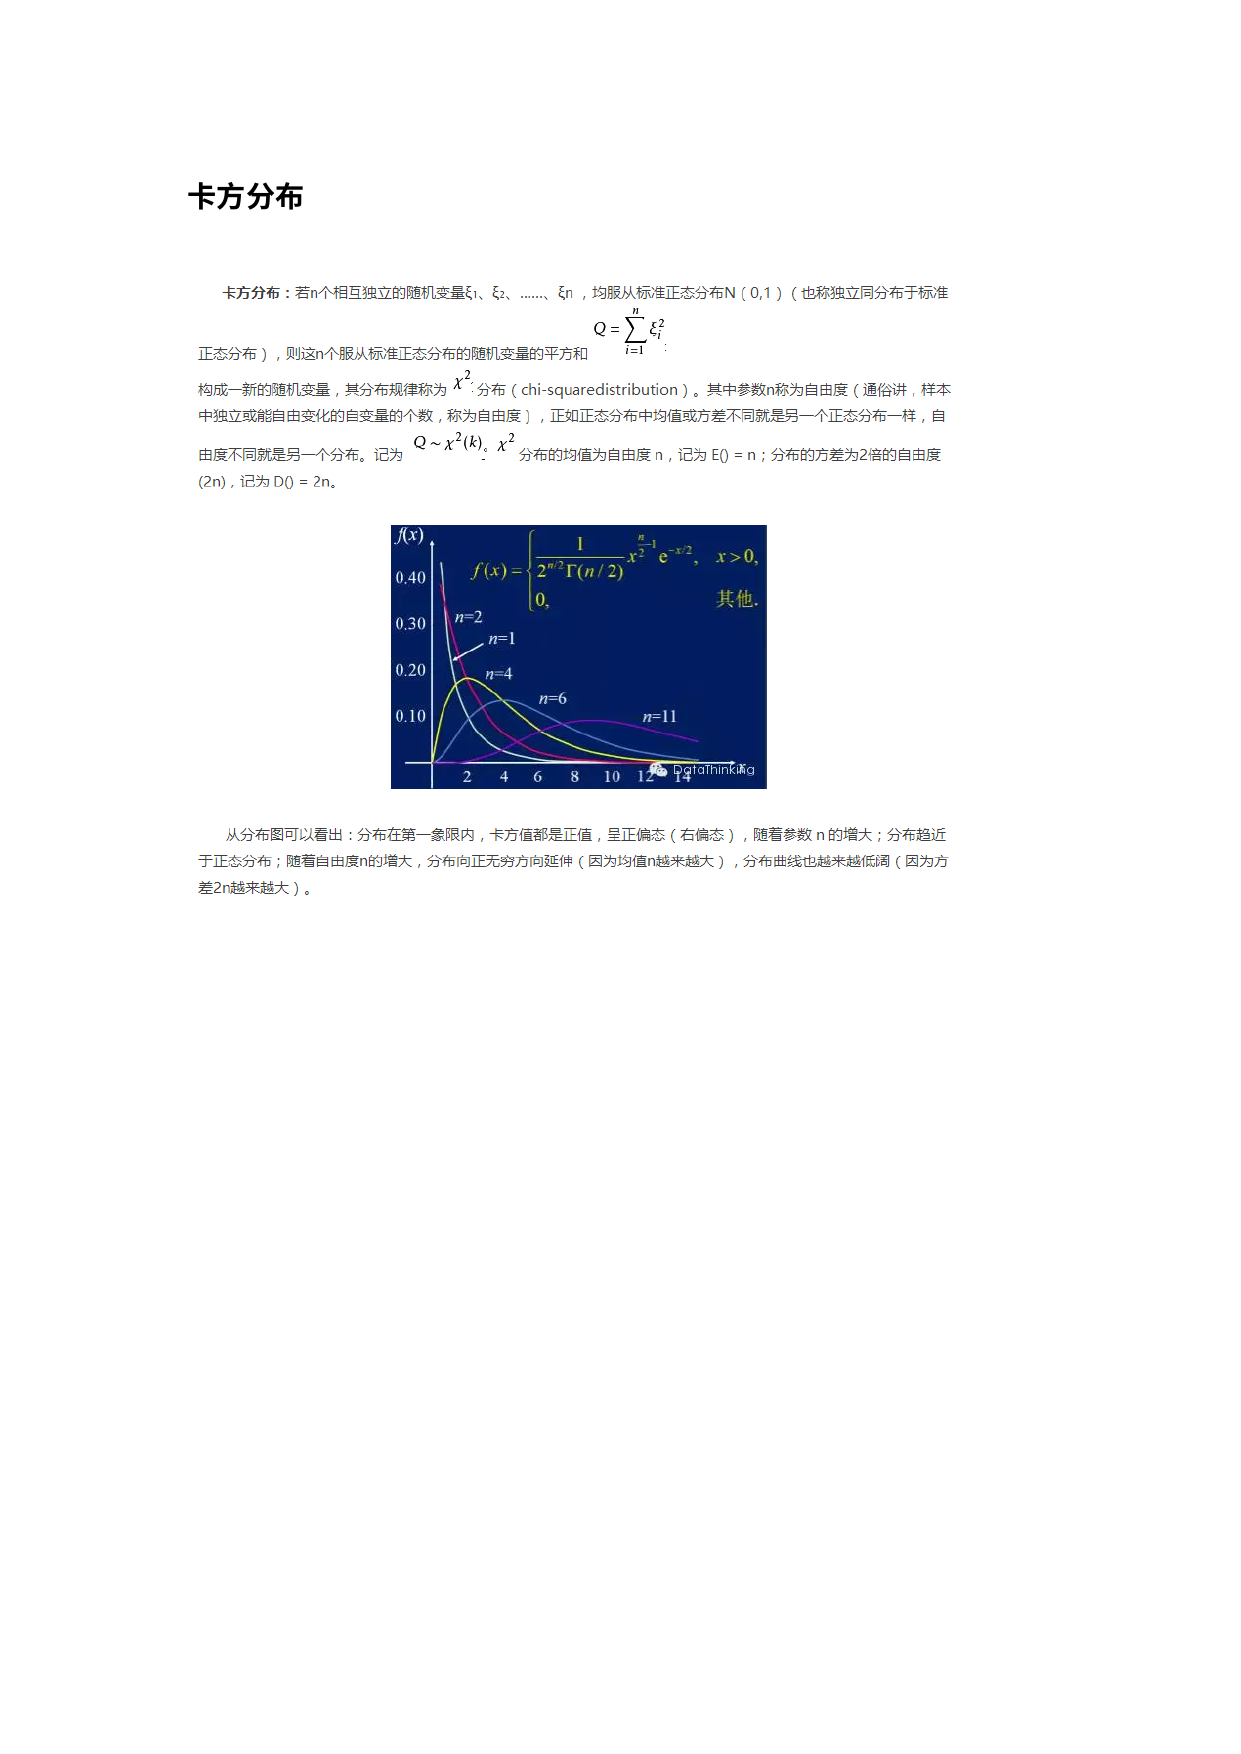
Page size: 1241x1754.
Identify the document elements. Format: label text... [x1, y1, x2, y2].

subtitle 卡方分布 [187, 162, 1053, 227]
picture [187, 280, 955, 899]
